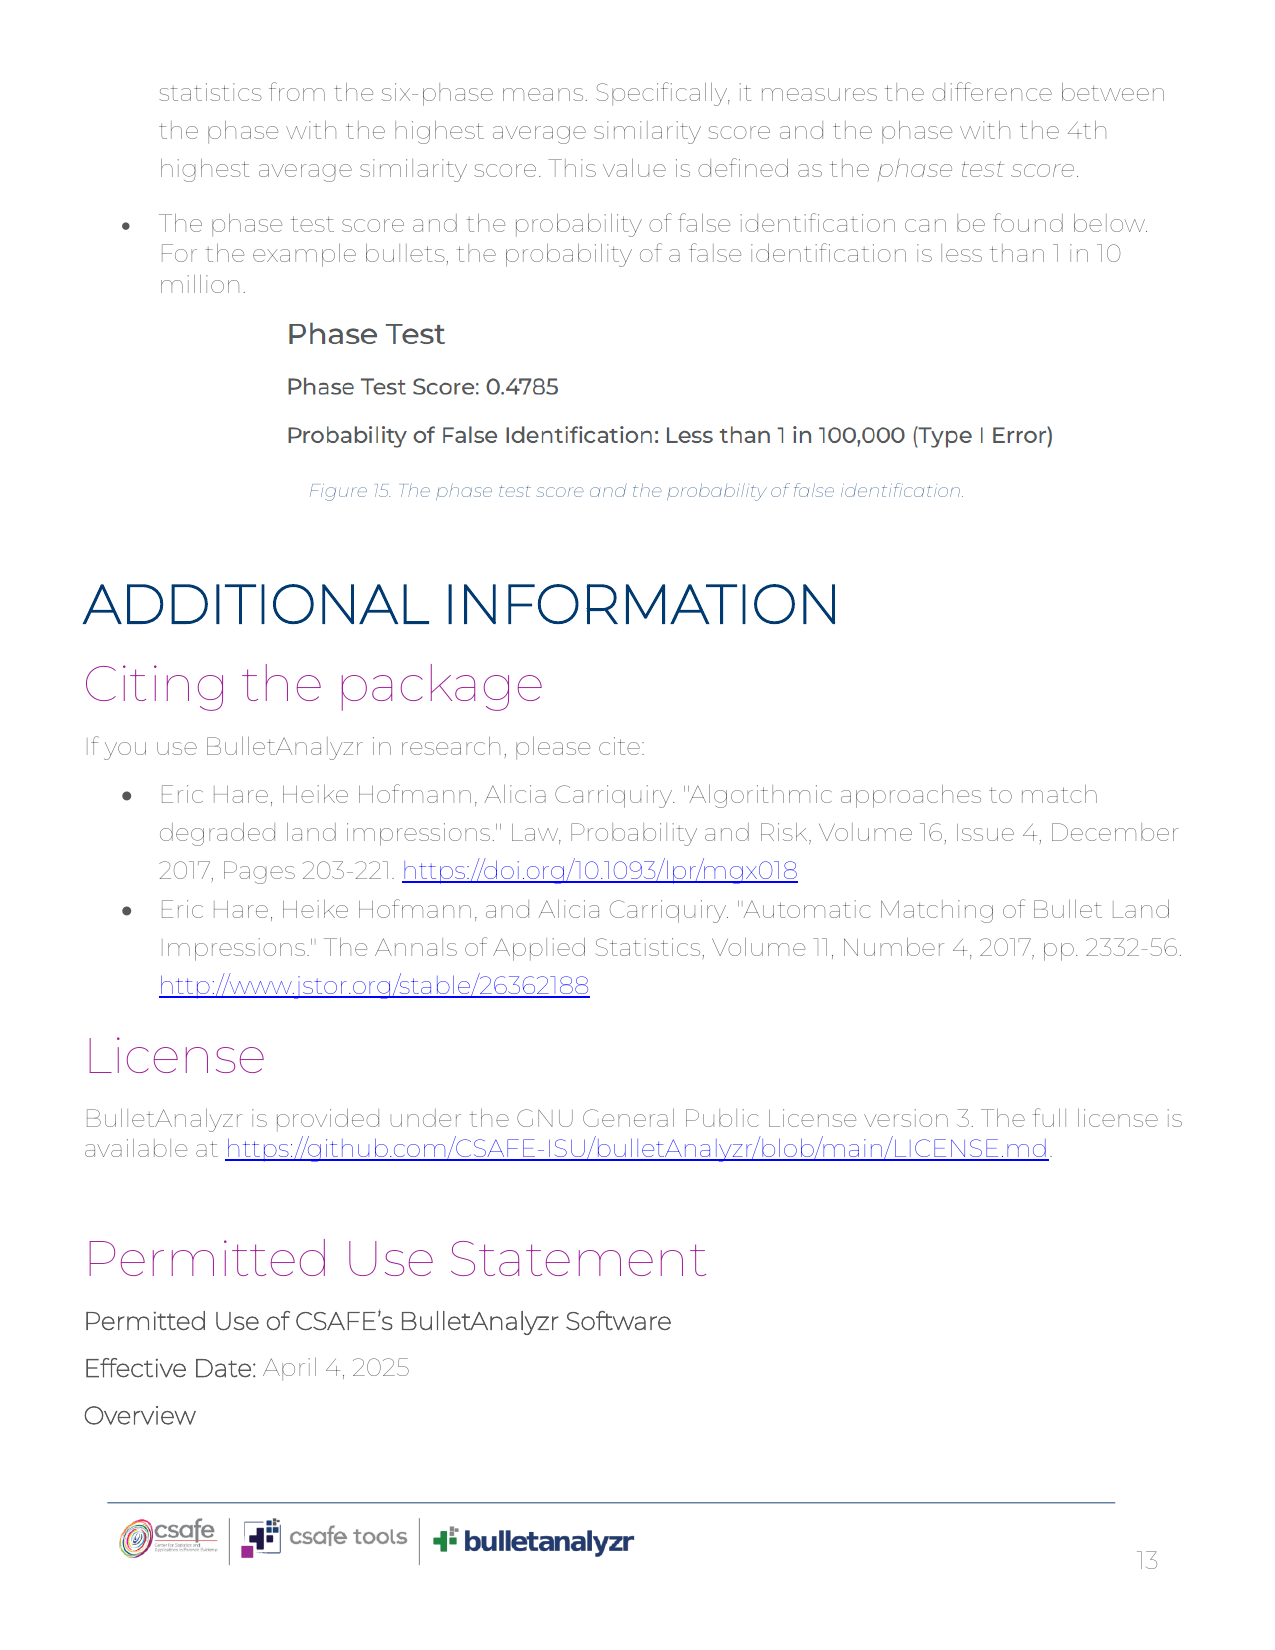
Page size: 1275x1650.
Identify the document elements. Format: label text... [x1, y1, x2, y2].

text If you use BulletAnalyzr in research, please cite: [83, 731, 1192, 761]
picture [286, 316, 1064, 456]
text BulletAnalyzr is provided under the GNU General Public License version 3. The full license is available at https://github.com/CSAFE-ISU/bulletAnalyzr/blob/main/LICENSE.md. [83, 1103, 1192, 1164]
subtitle License [83, 1025, 1192, 1086]
picture [83, 1479, 1137, 1570]
text Permitted Use of CSAFE’s BulletAnalyzr Software [83, 1306, 1192, 1336]
text Effective Date: April 4, 2025 [83, 1353, 1192, 1383]
list The phase test score and the probability of false identification can be found below. For the example bullets, the probability of a false identification is less than 1 in 10 million. [121, 208, 1192, 300]
subtitle Citing the package [83, 653, 1192, 714]
list Eric Hare, Heike Hofmann, Alicia Carriquiry. "Algorithmic approaches to match degraded land impressions." Law, Probability and Risk, Volume 16, Issue 4, December 2017, Pages 203-221. https://doi.org/10.1093/lpr/mgx018 [121, 778, 1192, 886]
subtitle Permitted Use Statement [83, 1228, 1192, 1289]
text Figure 15. The phase test score and the probability of false identification. [83, 480, 1192, 503]
list Eric Hare, Heike Hofmann, and Alicia Carriquiry. "Automatic Matching of Bullet Land Impressions." The Annals of Applied Statistics, Volume 11, Number 4, 2017, pp. 2332-56. http://www.jstor.org/stable/26362188 [121, 893, 1192, 1001]
subtitle Additional Information [83, 571, 1192, 637]
text Overview [83, 1400, 1192, 1430]
